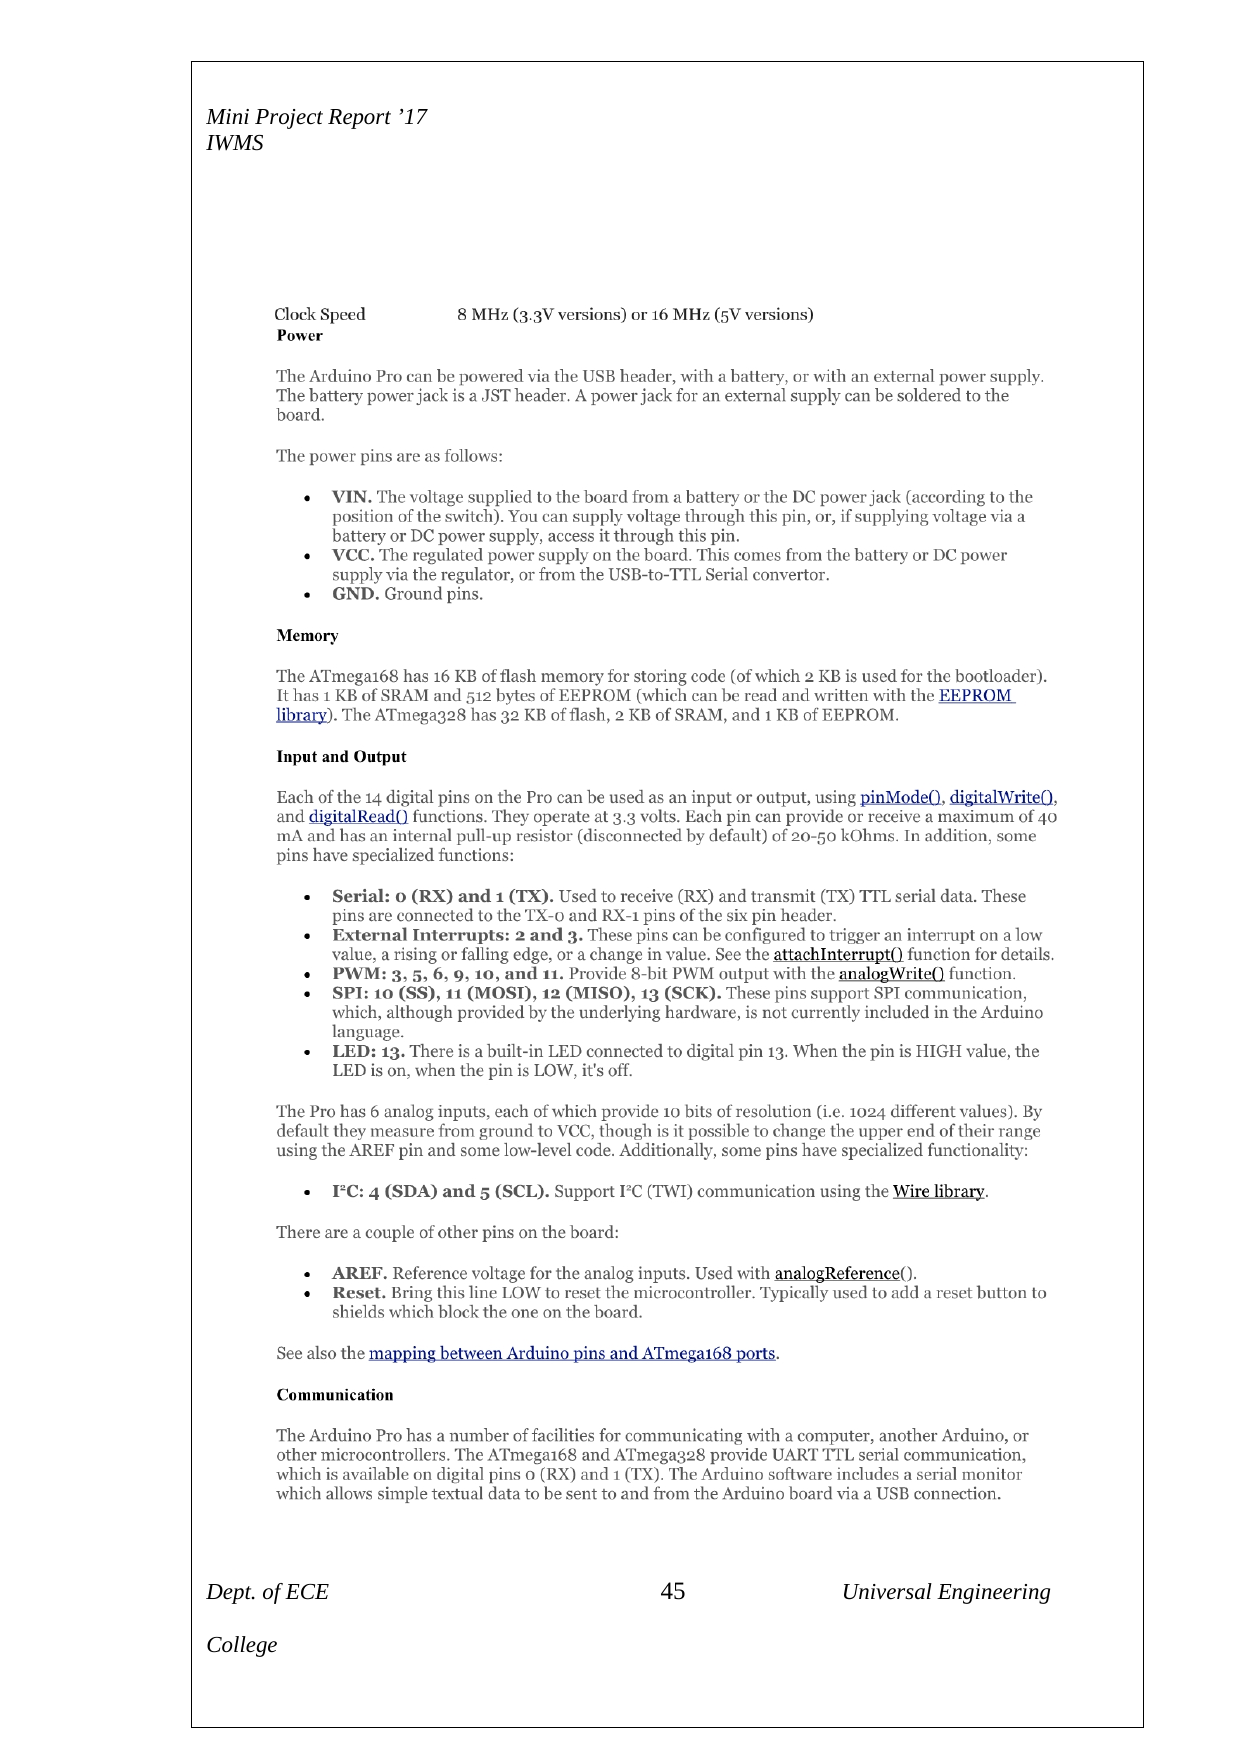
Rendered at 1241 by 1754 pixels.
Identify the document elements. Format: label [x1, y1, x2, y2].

picture [206, 261, 1129, 1565]
